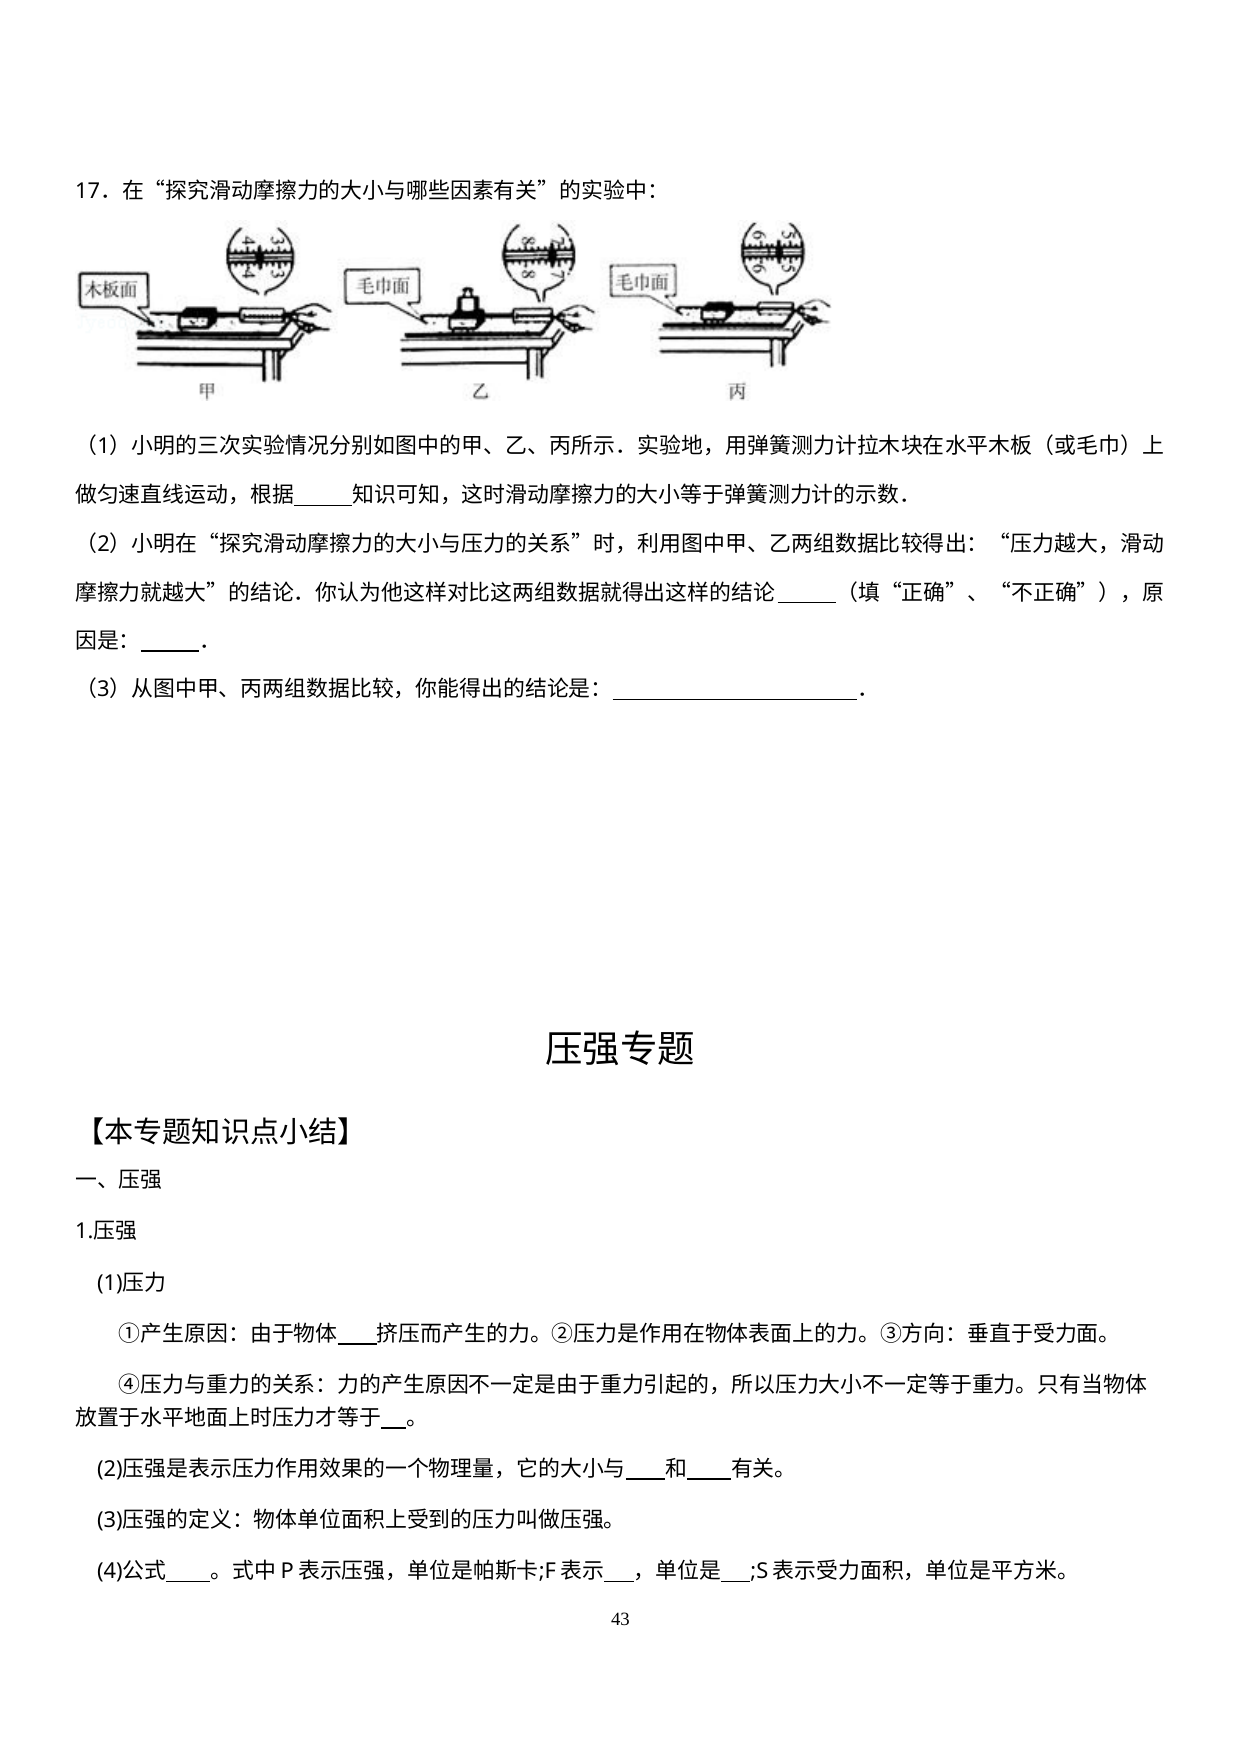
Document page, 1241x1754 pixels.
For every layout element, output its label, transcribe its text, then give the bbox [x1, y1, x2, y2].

text 一、压强 [75, 1162, 1165, 1194]
text （1）小明的三次实验情况分别如图中的甲、乙、丙所示．实验地，用弹簧测力计拉木块在水平木板（或毛巾）上做匀速直线运动，根据 知识可知，这时滑动摩擦力的大小等于弹簧测力计的示数． [75, 428, 1165, 509]
text 压强专题 [75, 1013, 1165, 1078]
text ①产生原因：由于物体 挤压而产生的力。②压力是作用在物体表面上的力。③方向：垂直于受力面。 [75, 1316, 1165, 1348]
text 【本专题知识点小结】 [75, 1097, 1165, 1162]
text (1)压力 [75, 1264, 1165, 1297]
text 17．在“探究滑动摩擦力的大小与哪些因素有关”的实验中： [75, 172, 1165, 205]
text （2）小明在“探究滑动摩擦力的大小与压力的关系”时，利用图中甲、乙两组数据比较得出：“压力越大，滑动摩擦力就越大”的结论．你认为他这样对比这两组数据就得出这样的结论 （填“正确”、“不正确”），原因是： ． [75, 525, 1165, 655]
text (2)压强是表示压力作用效果的一个物理量，它的大小与 和 有关。 [75, 1451, 1165, 1483]
text ④压力与重力的关系：力的产生原因不一定是由于重力引起的，所以压力大小不一定等于重力。只有当物体放置于水平地面上时压力才等于 。 [75, 1367, 1165, 1432]
picture [75, 220, 832, 401]
text (3)压强的定义：物体单位面积上受到的压力叫做压强。 [75, 1502, 1165, 1534]
text 1.压强 [75, 1213, 1165, 1246]
text (4)公式 。式中P表示压强，单位是帕斯卡;F表示 ，单位是 ;S表示受力面积，单位是平方米。 [75, 1553, 1165, 1586]
text （3）从图中甲、丙两组数据比较，你能得出的结论是： ． [75, 671, 1165, 704]
